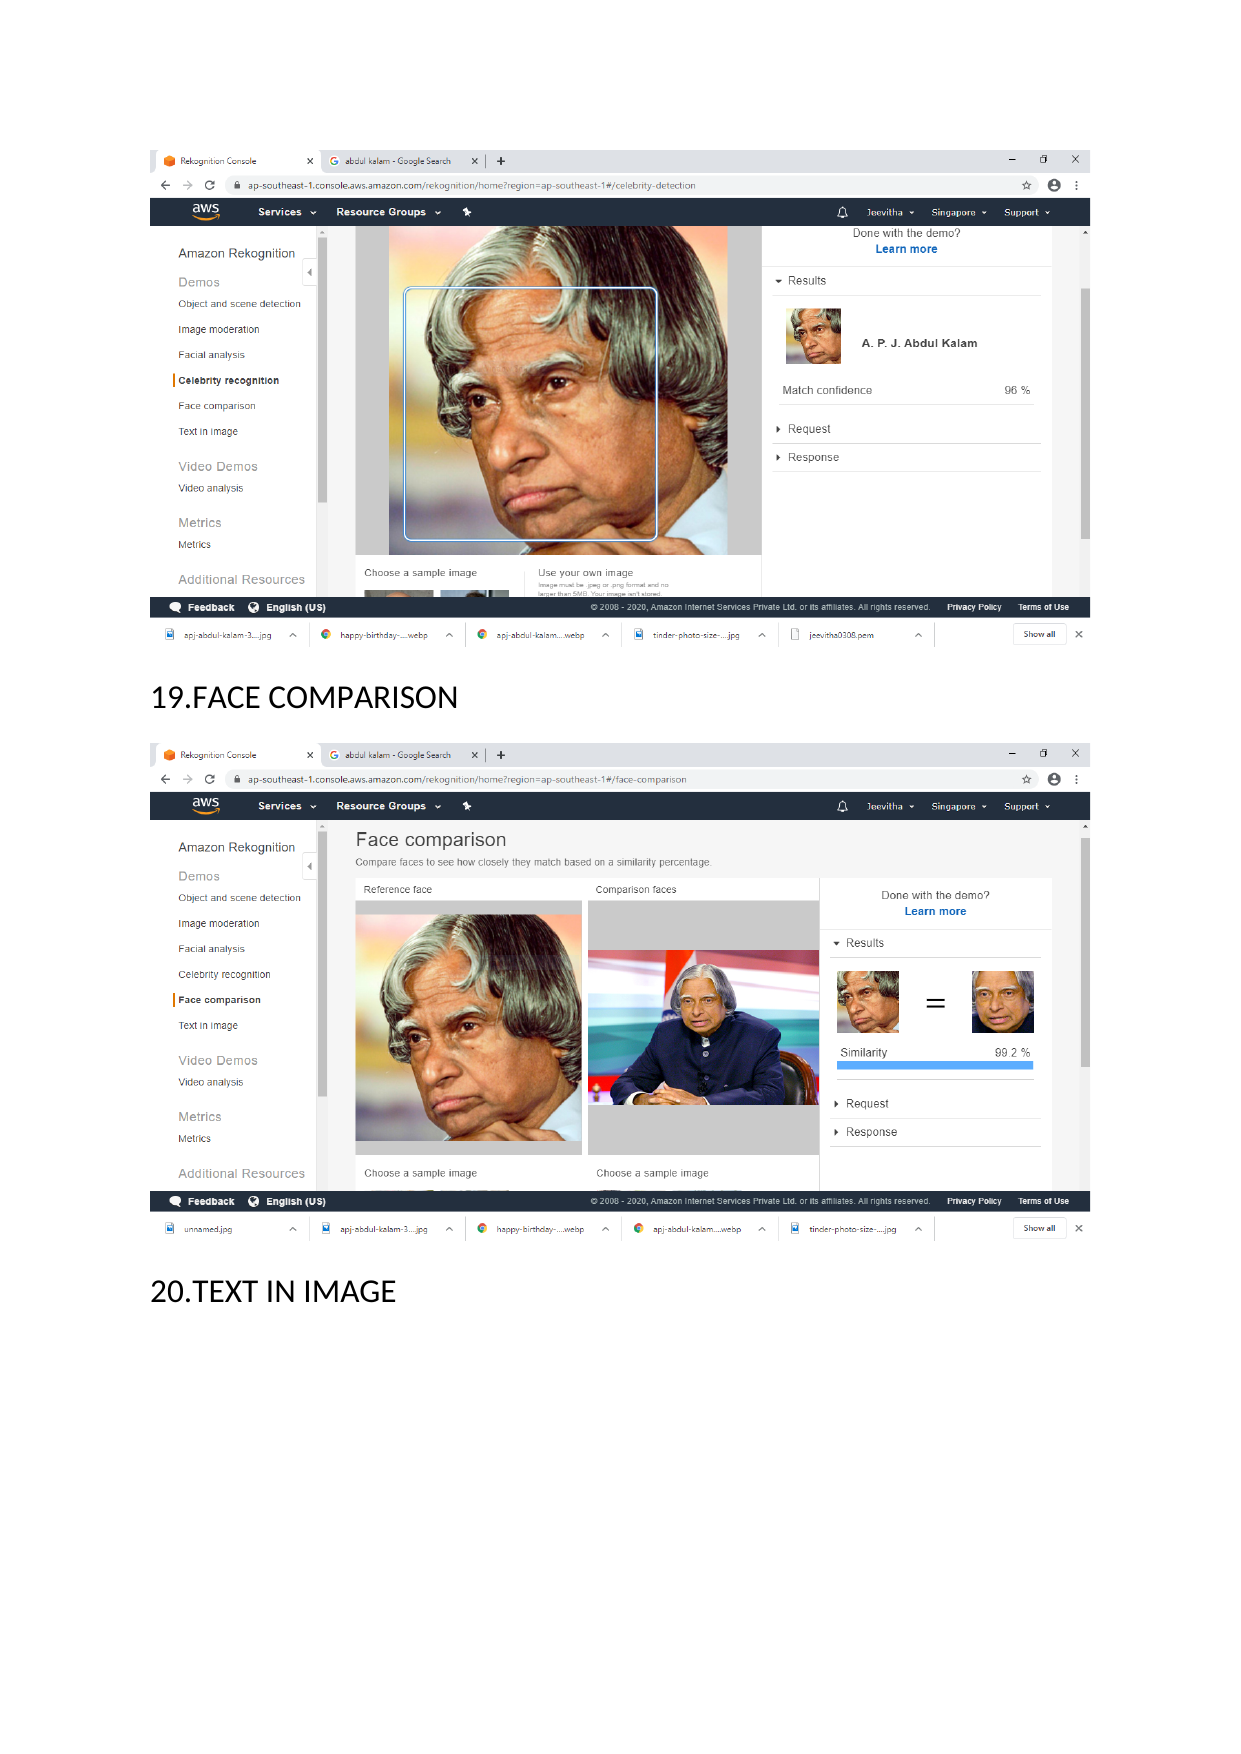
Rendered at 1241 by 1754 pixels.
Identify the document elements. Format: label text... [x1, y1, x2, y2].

text 20.TEXT IN IMAGE [150, 1270, 1090, 1310]
picture [150, 150, 1091, 651]
text 19.FACE COMPARISON [150, 676, 1090, 717]
picture [150, 743, 1091, 1245]
